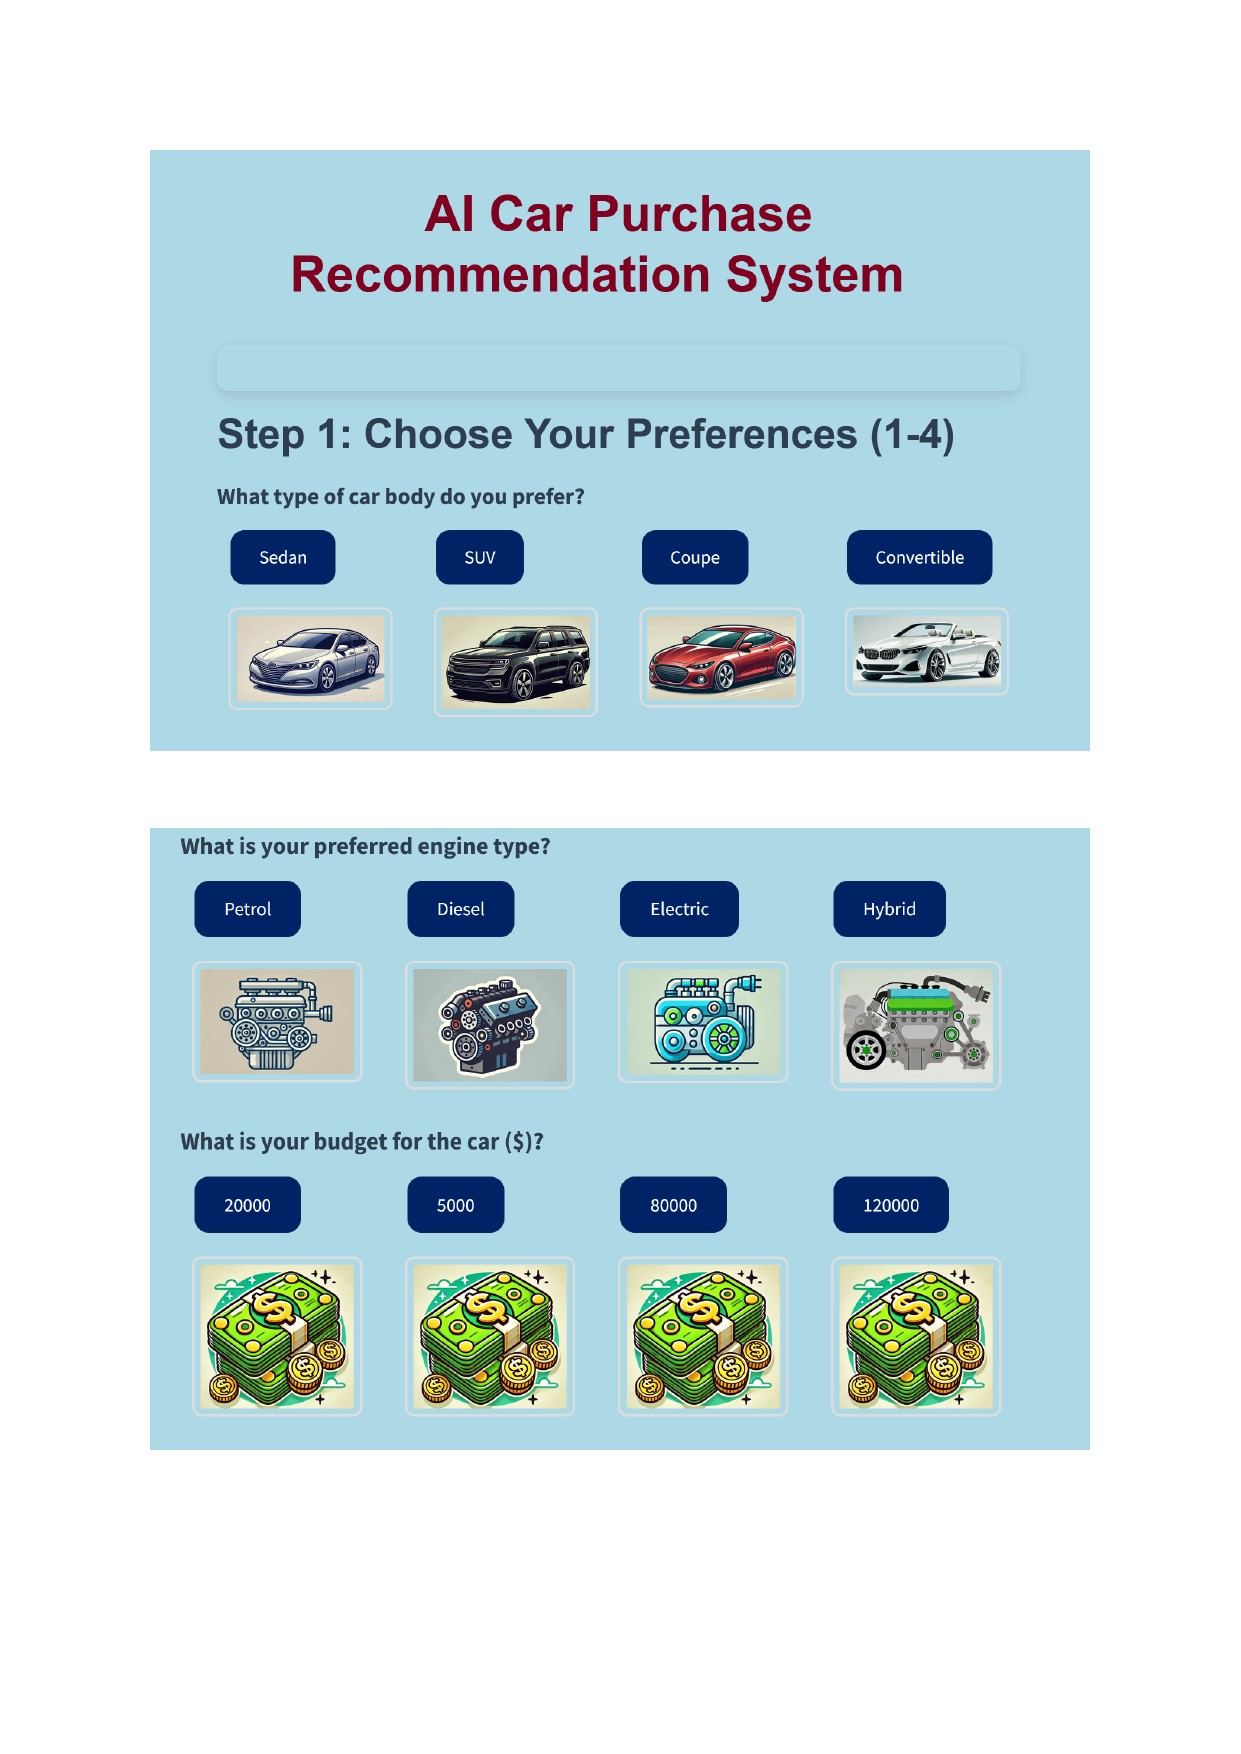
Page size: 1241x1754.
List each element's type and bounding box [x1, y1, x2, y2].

picture [150, 150, 1091, 751]
picture [150, 828, 1091, 1450]
